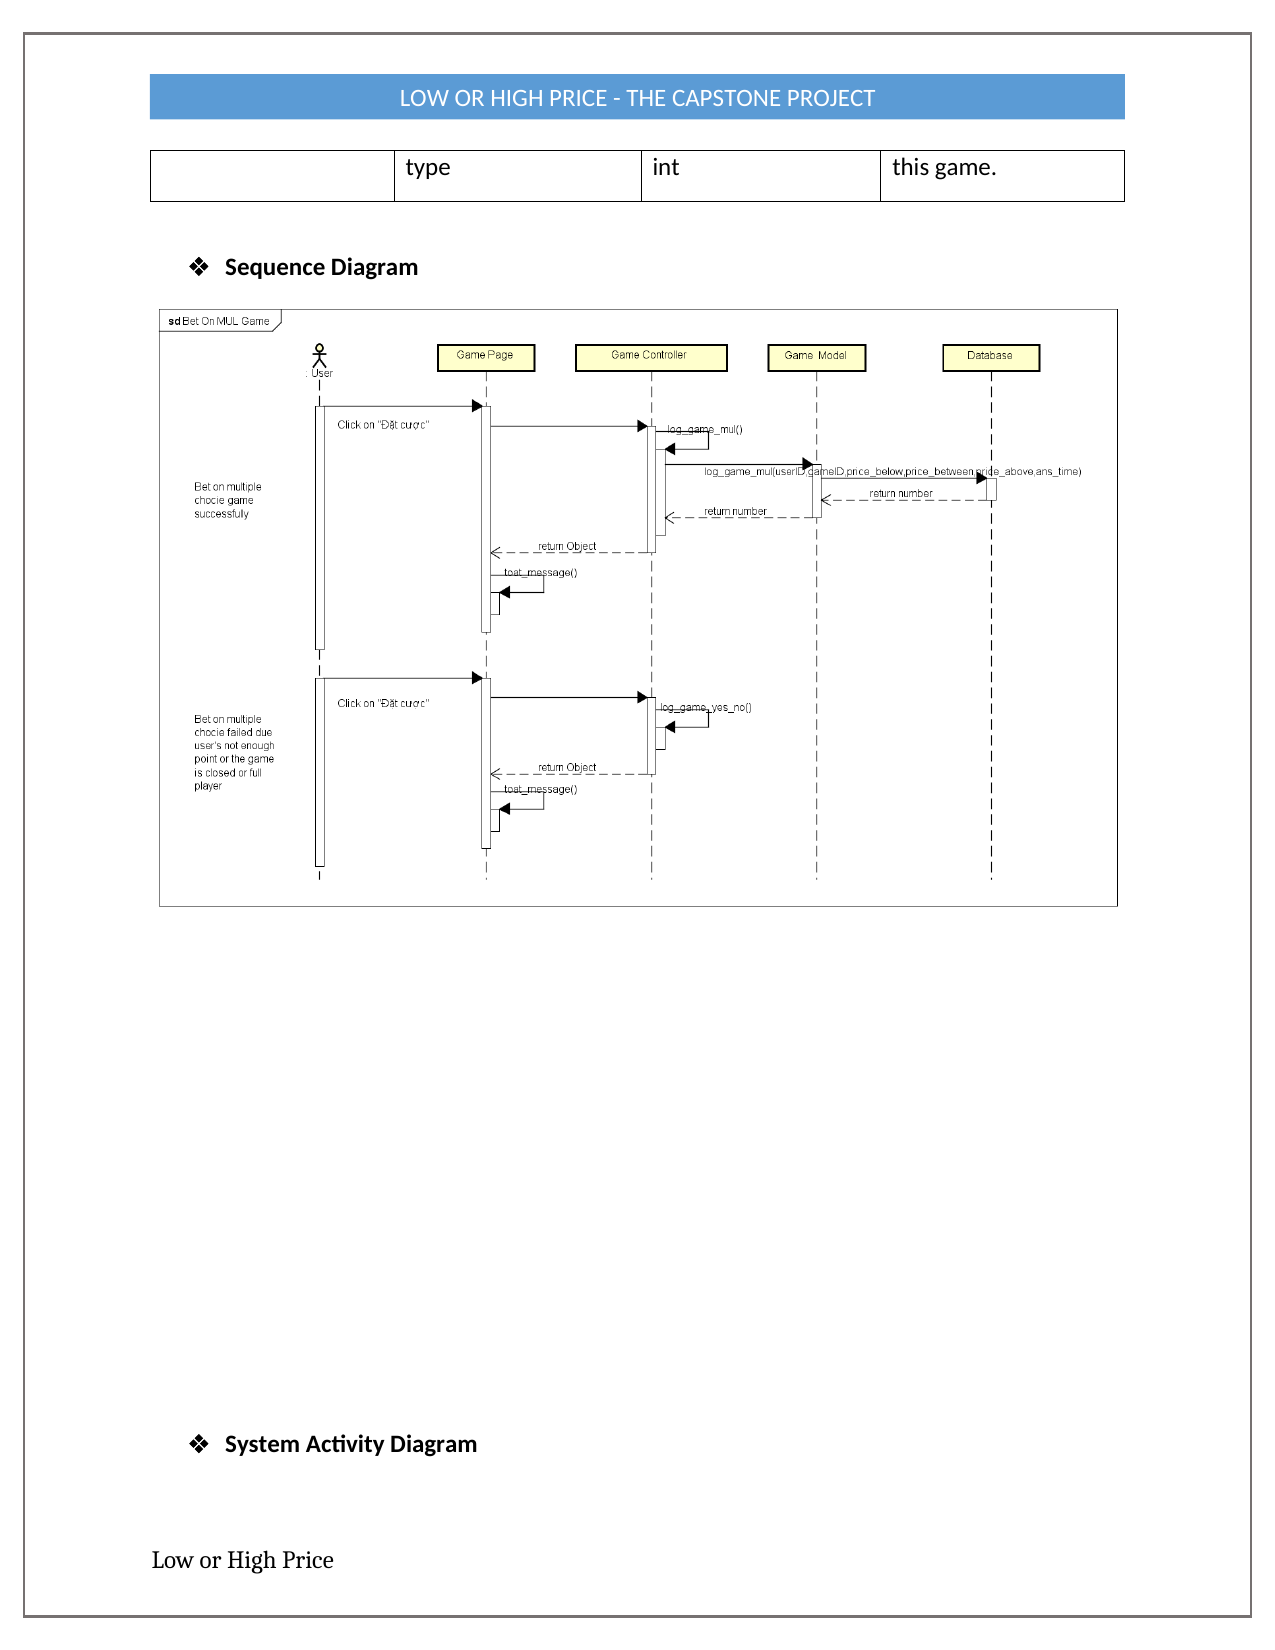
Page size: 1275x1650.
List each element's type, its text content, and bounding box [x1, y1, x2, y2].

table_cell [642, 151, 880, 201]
list Sequence Diagram [187, 251, 1125, 282]
list System Activity Diagram [187, 1428, 1125, 1459]
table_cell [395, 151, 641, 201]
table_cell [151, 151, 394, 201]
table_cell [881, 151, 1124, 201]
picture [150, 300, 1125, 914]
